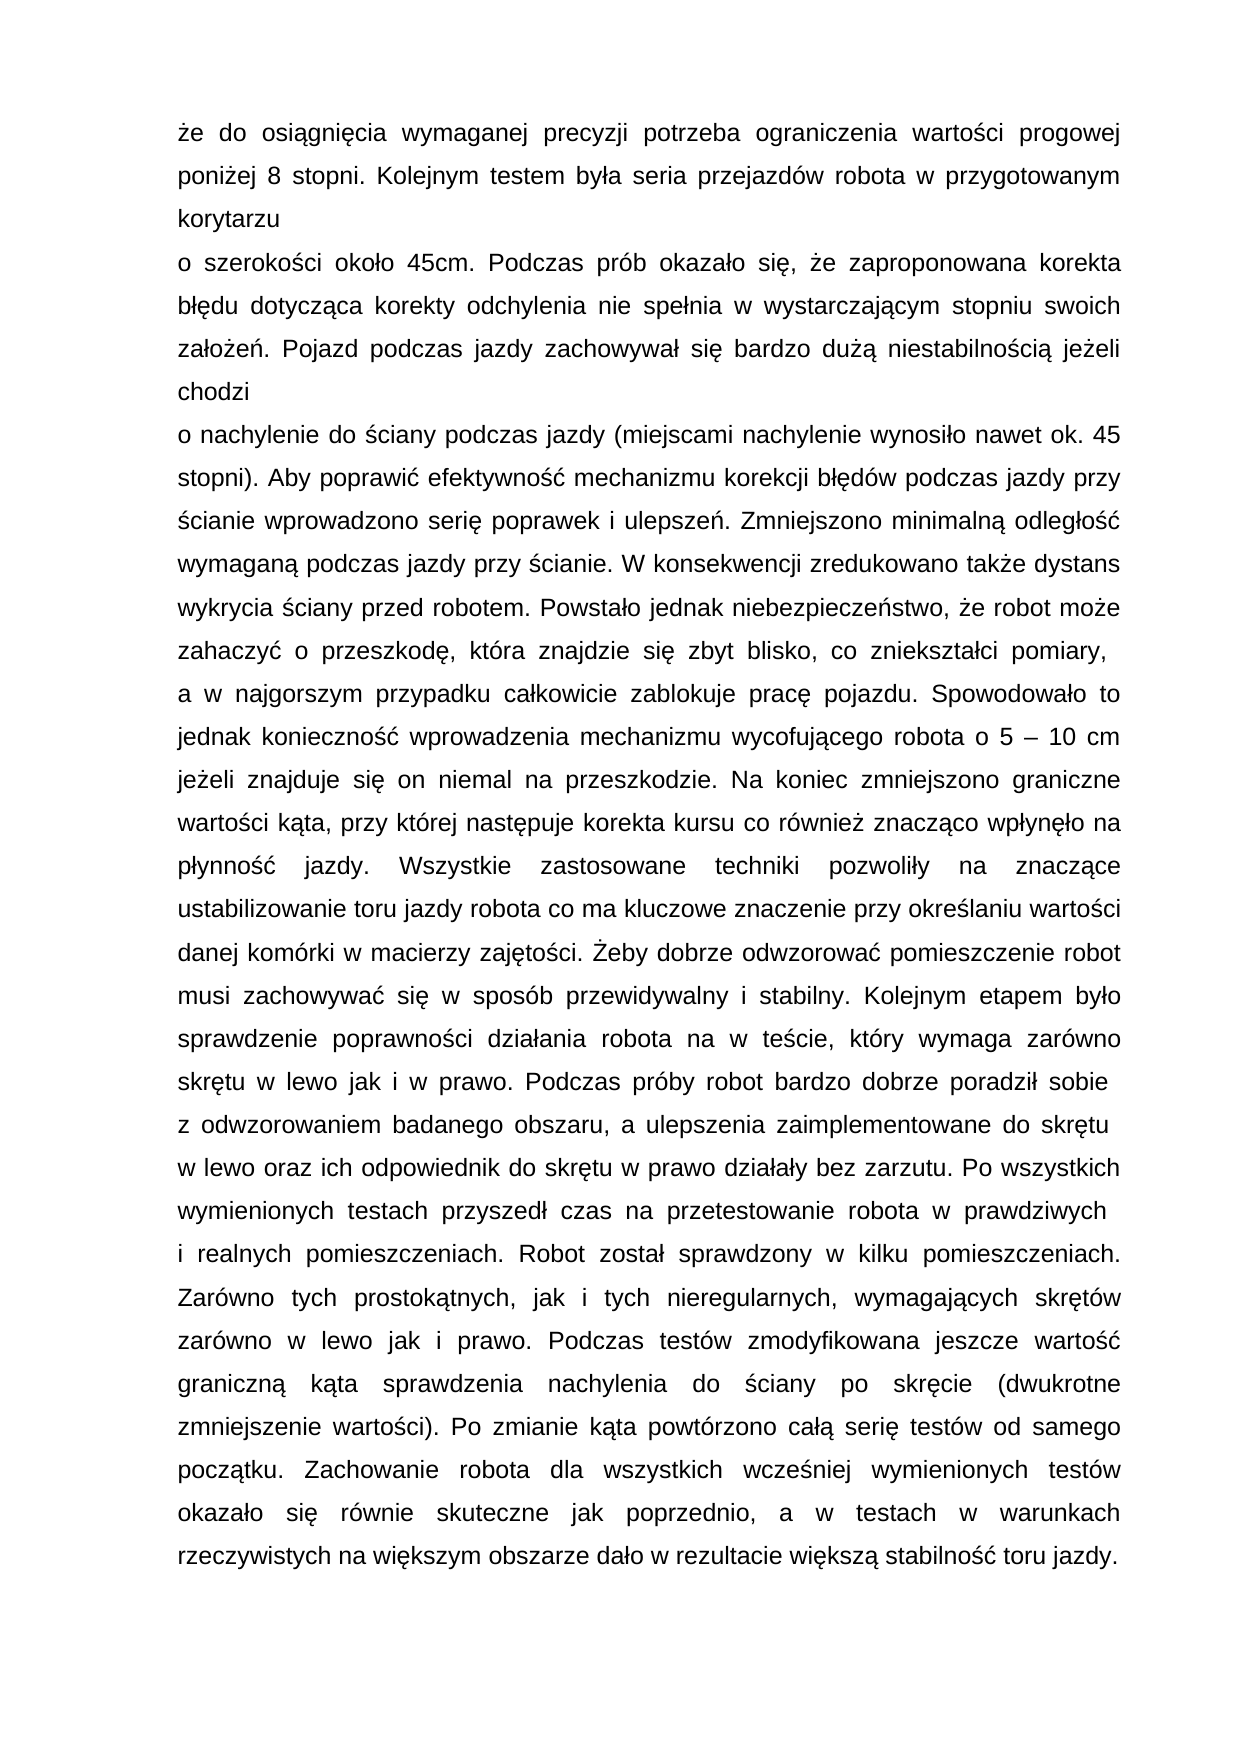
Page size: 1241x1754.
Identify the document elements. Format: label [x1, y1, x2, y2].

text [177, 118, 1122, 1570]
